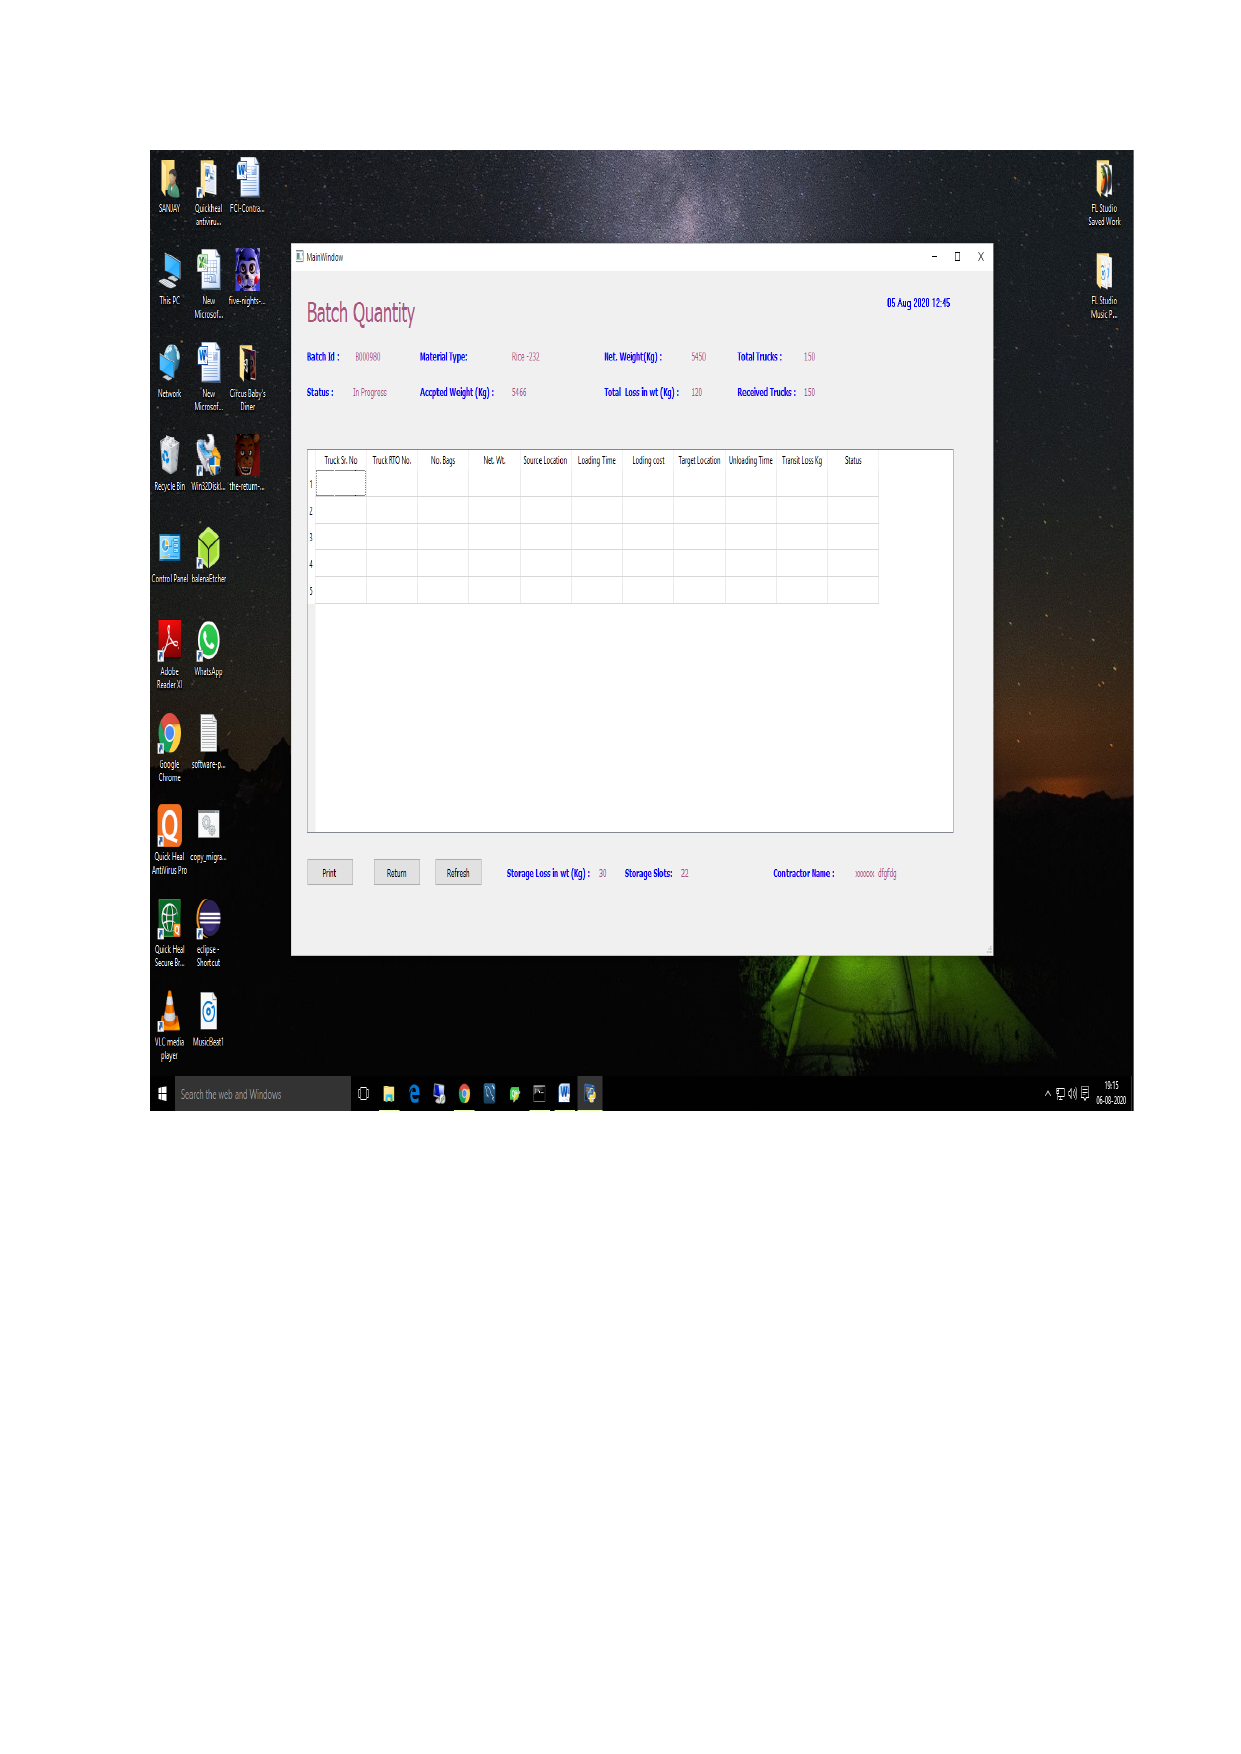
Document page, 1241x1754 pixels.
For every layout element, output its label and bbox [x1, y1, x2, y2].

picture [150, 150, 1134, 1111]
